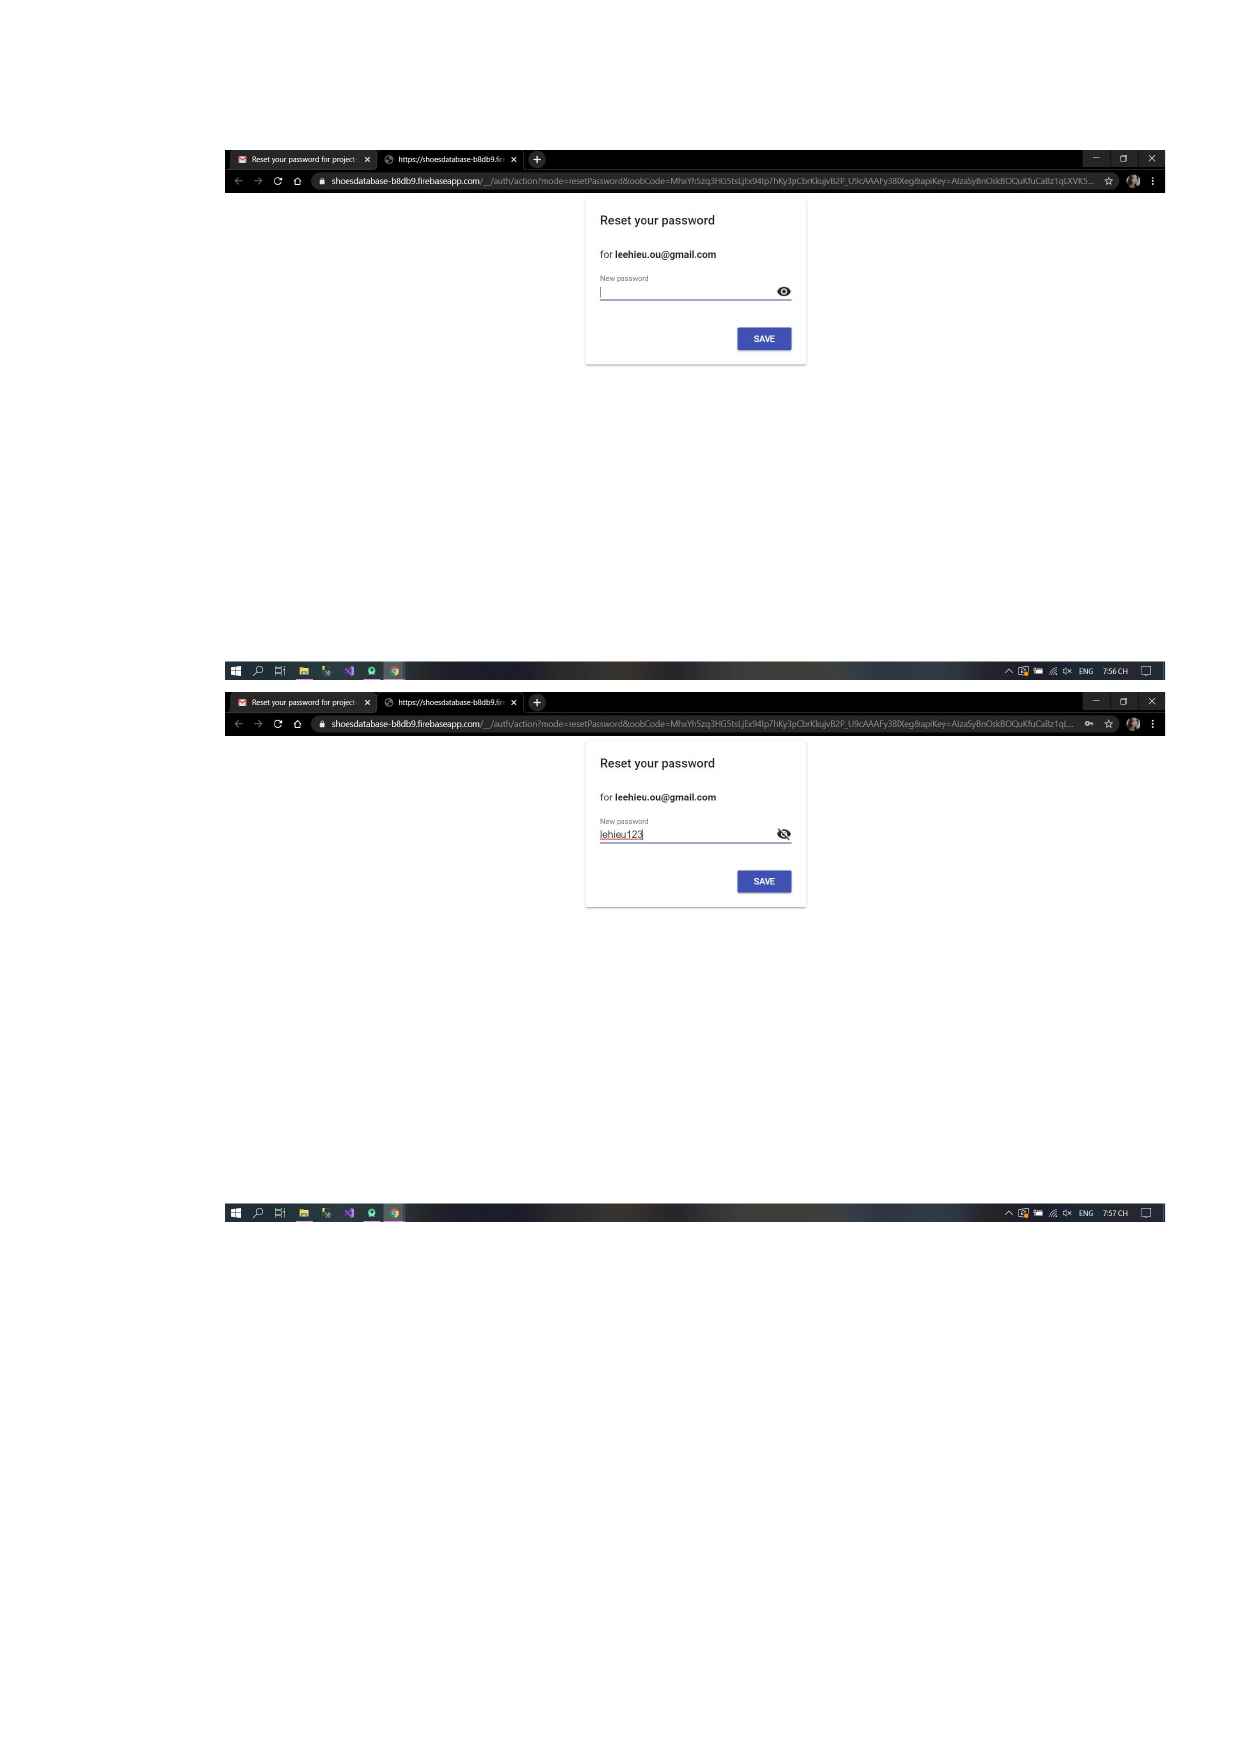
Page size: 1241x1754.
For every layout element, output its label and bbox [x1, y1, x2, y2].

picture [225, 692, 1166, 1222]
picture [225, 150, 1166, 680]
